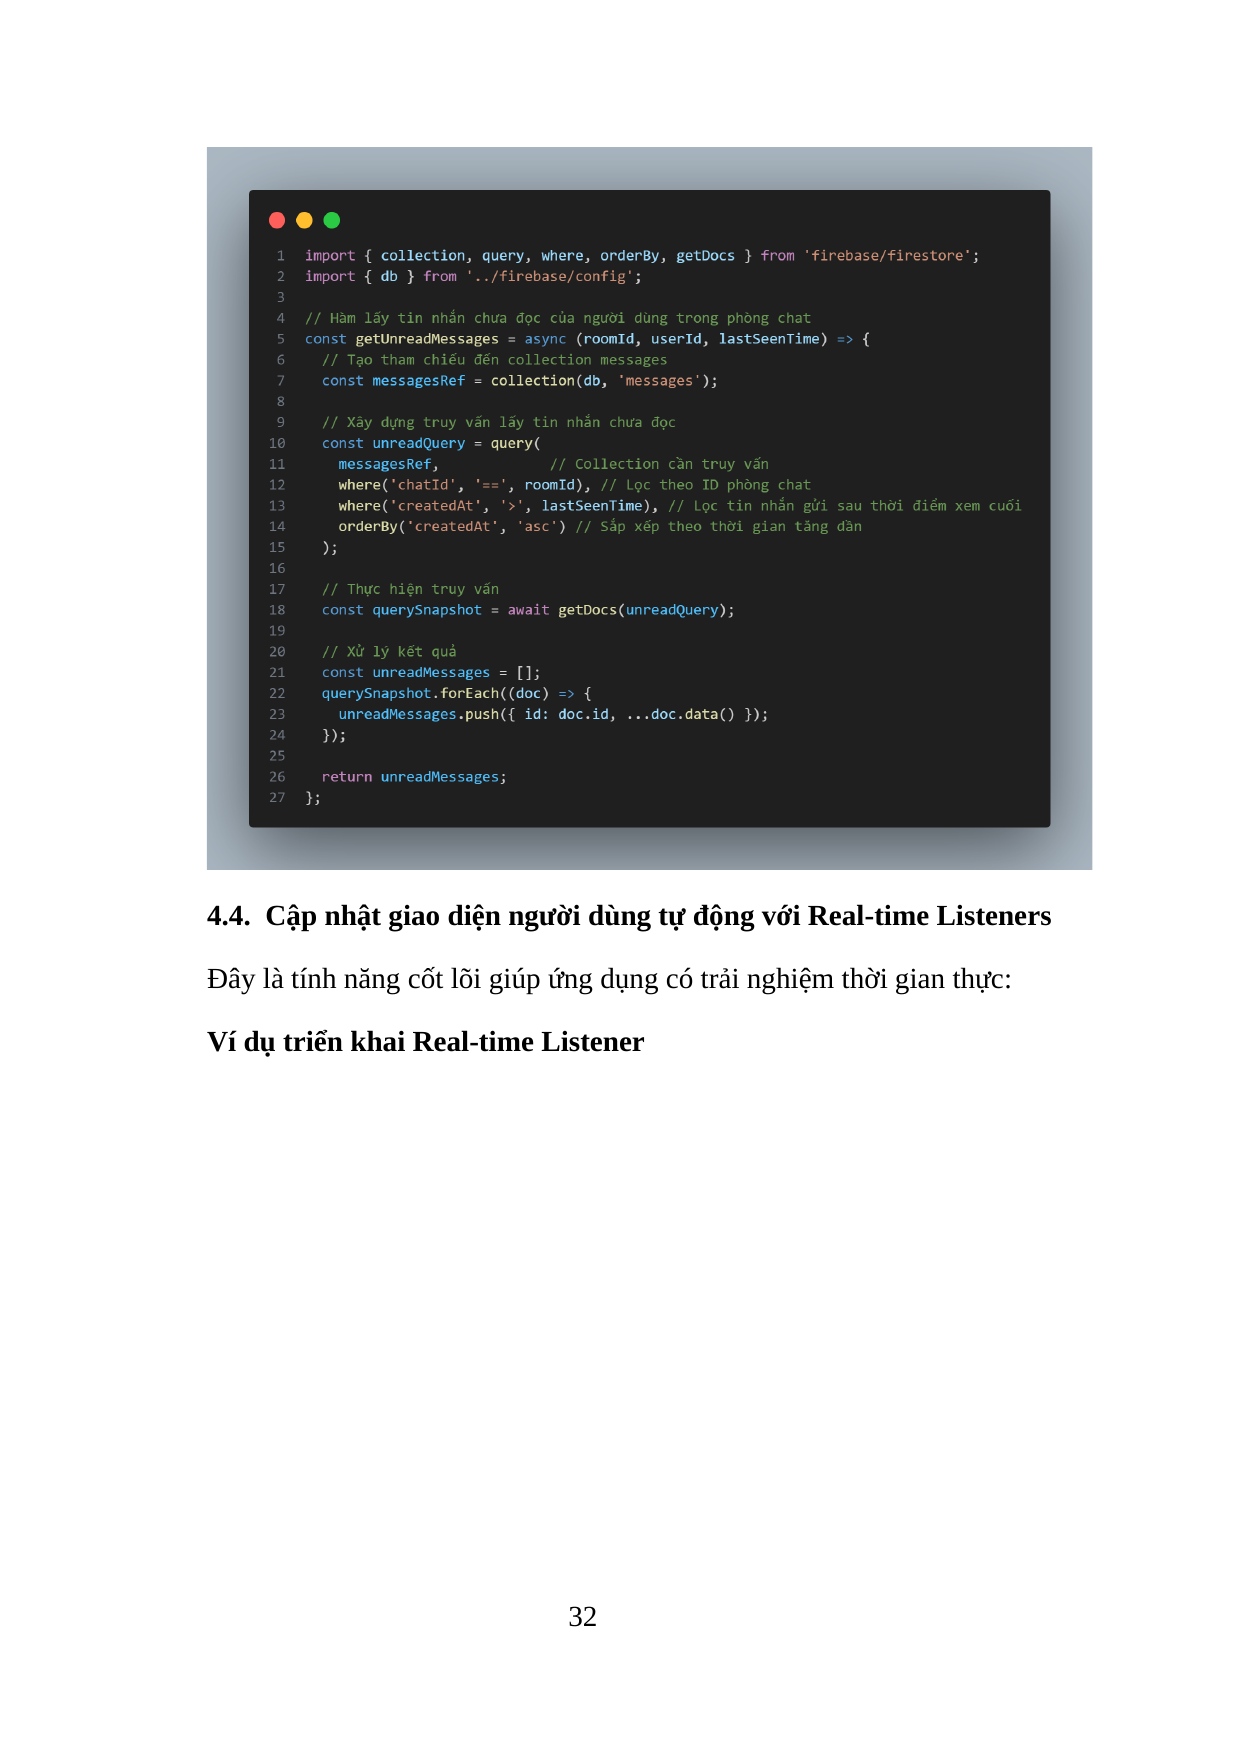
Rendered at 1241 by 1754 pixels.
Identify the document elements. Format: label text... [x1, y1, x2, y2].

text Đây là tính năng cốt lõi giúp ứng dụng có trải nghiệm thời gian thực: [207, 961, 1092, 995]
subtitle Cập nhật giao diện người dùng tự động với Real-time Listeners [207, 898, 1092, 932]
text Ví dụ triển khai Real-time Listener [207, 1024, 1092, 1058]
picture [206, 147, 1093, 870]
